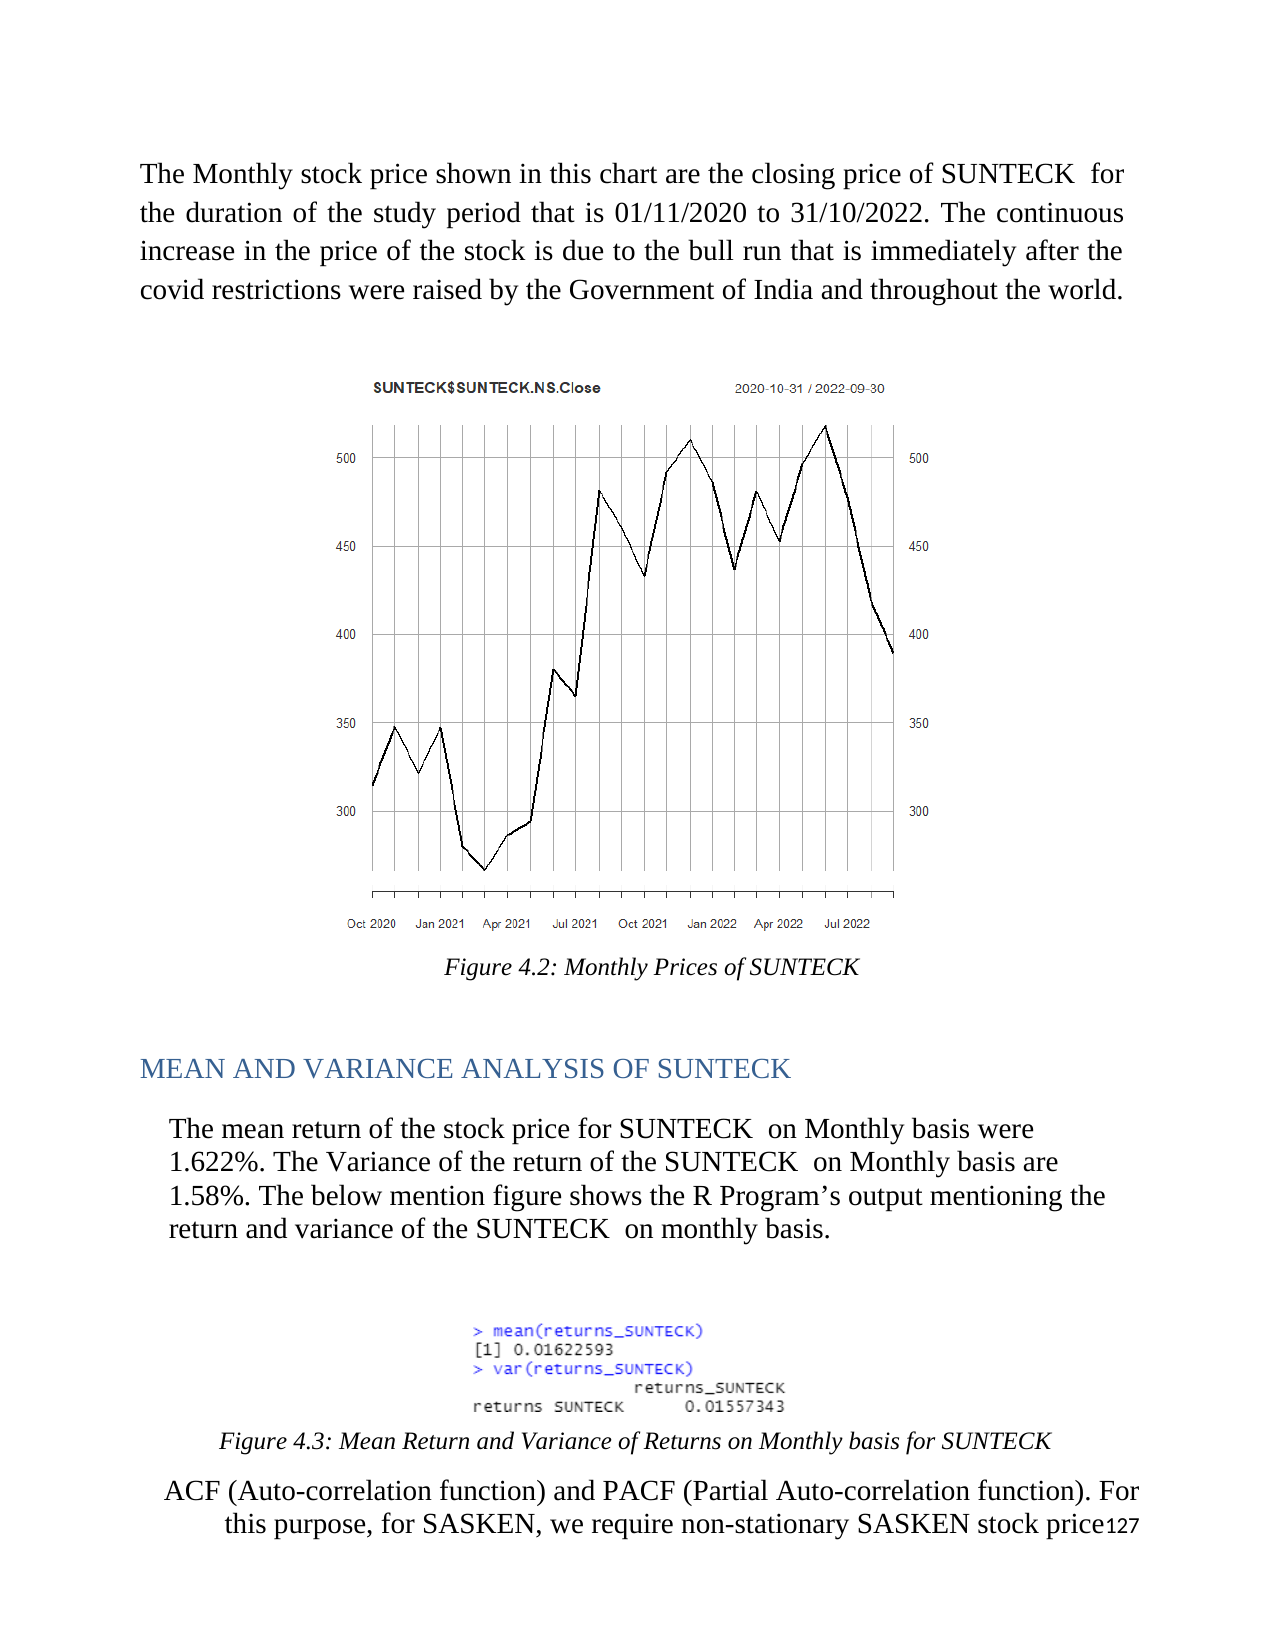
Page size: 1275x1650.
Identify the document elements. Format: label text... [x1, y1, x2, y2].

picture [319, 330, 946, 939]
picture [472, 1320, 793, 1412]
text The Monthly stock price shown in this chart are the closing price of SUNTECK for the duration of the study period that is 01/11/2020 to 31/10/2022. The continuous increase in the price of the stock is due to the bull run that is immediately after the covid restrictions were raised by the Government of India and throughout the world. [139, 156, 1125, 305]
text Figure 4.2: Monthly Prices of SUNTECK [168, 952, 1135, 981]
text Figure 4.3: Mean Return and Variance of Returns on Monthly basis for SUNTECK [139, 1426, 1131, 1454]
text The mean return of the stock price for SUNTECK on Monthly basis were 1.622%. The Variance of the return of the SUNTECK on Monthly basis are 1.58%. The below mention figure shows the R Program’s output mentioning the return and variance of the SUNTECK on monthly basis. [168, 1111, 1135, 1245]
text MEAN AND VARIANCE ANALYSIS OF SUNTECK [139, 1051, 1125, 1084]
